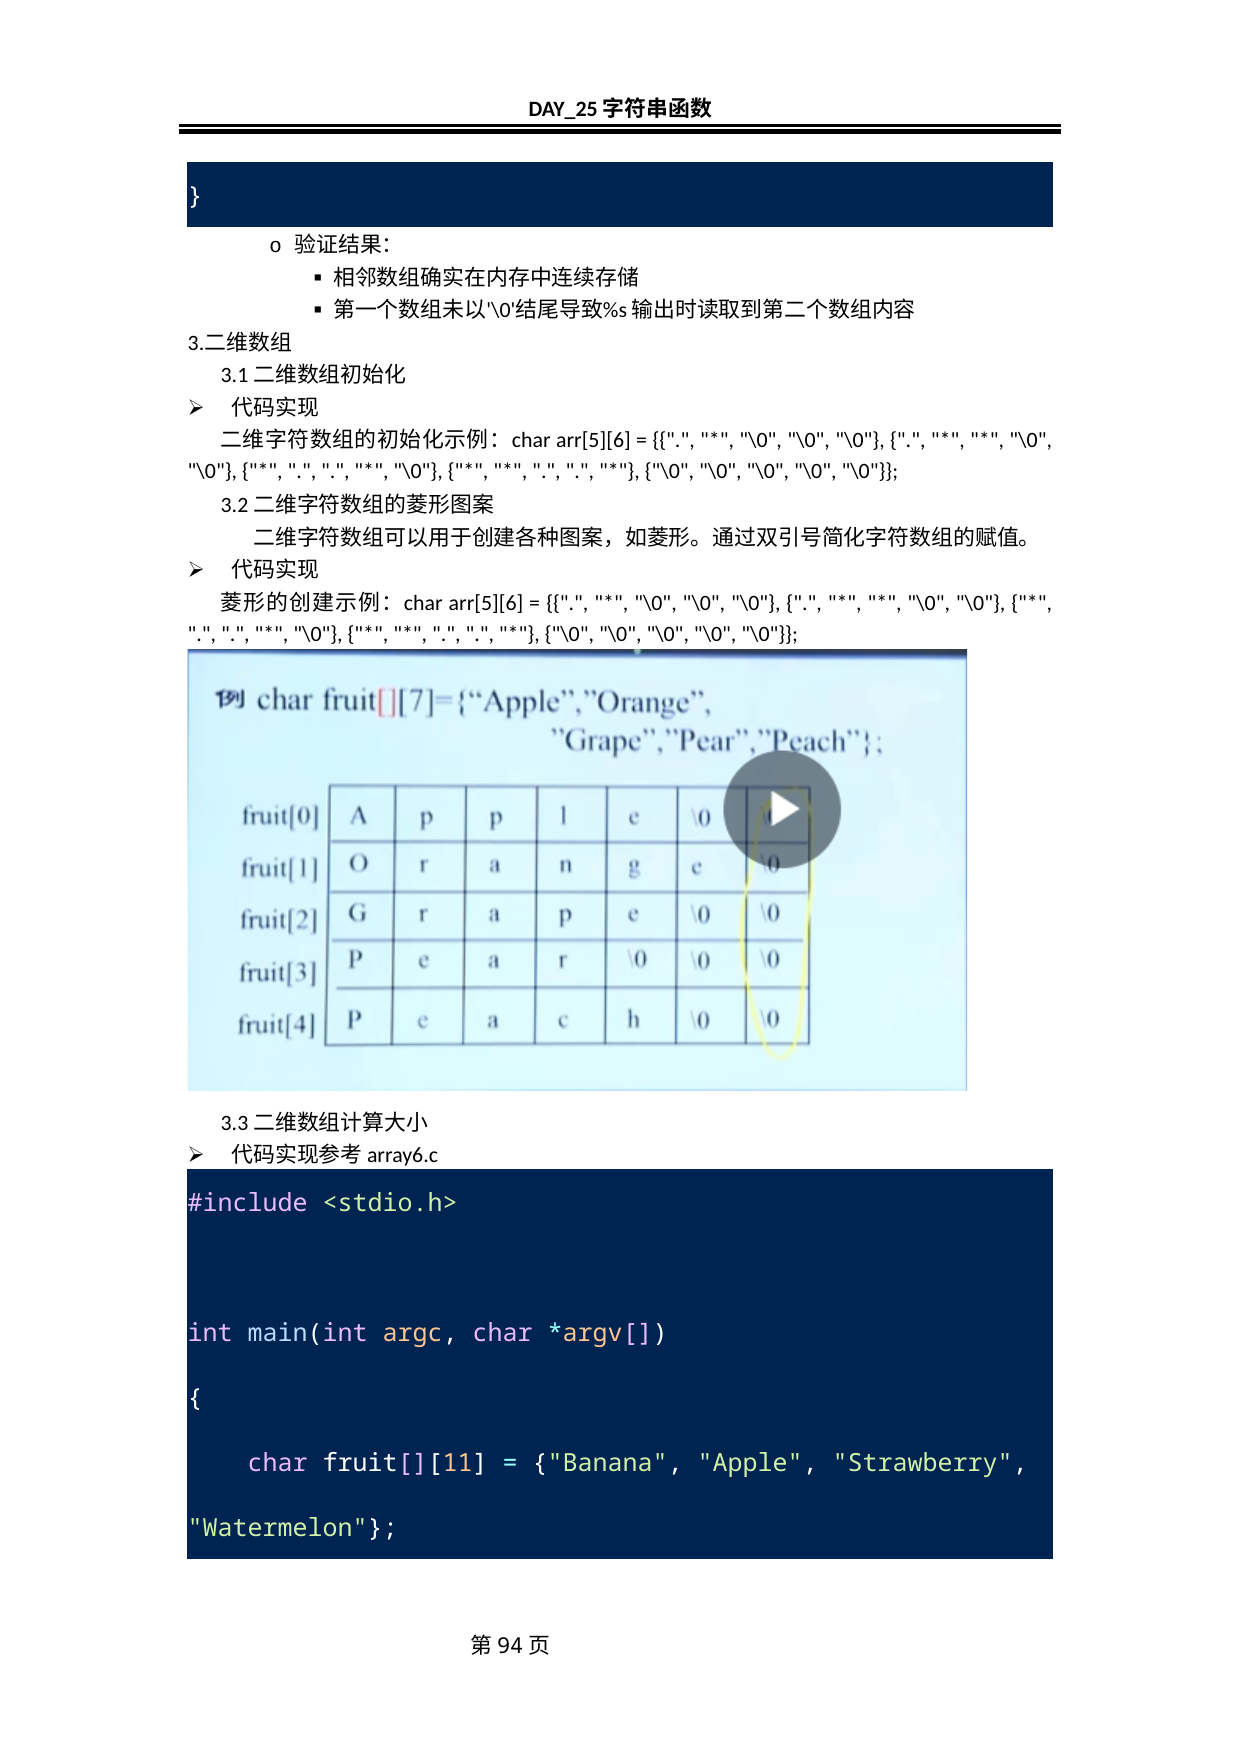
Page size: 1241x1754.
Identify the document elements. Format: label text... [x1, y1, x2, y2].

text char fruit[][11] = {"Banana", "Apple", "Strawberry", "Watermelon"}; [187, 1429, 1053, 1559]
text #include <stdio.h> [187, 1169, 1053, 1234]
list 3.二维数组 [187, 324, 1053, 357]
list 3.2 二维字符数组的菱形图案 [187, 487, 1053, 519]
picture [187, 649, 968, 1091]
text int main(int argc, char *argv[]) [187, 1299, 1053, 1364]
list 第一个数组未以'\0'结尾导致%s输出时读取到第二个数组内容 [313, 292, 1053, 324]
list 相邻数组确实在内存中连续存储 [313, 259, 1053, 292]
list 3.1 二维数组初始化 [187, 357, 1053, 389]
list 菱形的创建示例：char arr[5][6] = {{".", "*", "\0", "\0", "\0"}, {".", "*", "*", "\0", "\0"}, {"*", ".", ".", "*", "\0"}, {"*", "*", ".", ".", "*"}, {"\0", "\0", "\0", "\0", "\0"}}; [187, 584, 1053, 649]
list 验证结果： [269, 227, 1053, 259]
list 二维字符数组可以用于创建各种图案，如菱形。通过双引号简化字符数组的赋值。 [220, 519, 1053, 552]
list 二维字符数组的初始化示例：char arr[5][6] = {{".", "*", "\0", "\0", "\0"}, {".", "*", "*", "\0", "\0"}, {"*", ".", ".", "*", "\0"}, {"*", "*", ".", ".", "*"}, {"\0", "\0", "\0", "\0", "\0"}}; [187, 422, 1053, 487]
list 3.3 二维数组计算大小 [220, 1104, 1053, 1137]
text } [187, 162, 1053, 227]
list 代码实现 [187, 389, 1053, 422]
text { [187, 1364, 1053, 1429]
list 代码实现 [187, 552, 1053, 584]
list 代码实现参考array6.c [187, 1137, 1053, 1169]
